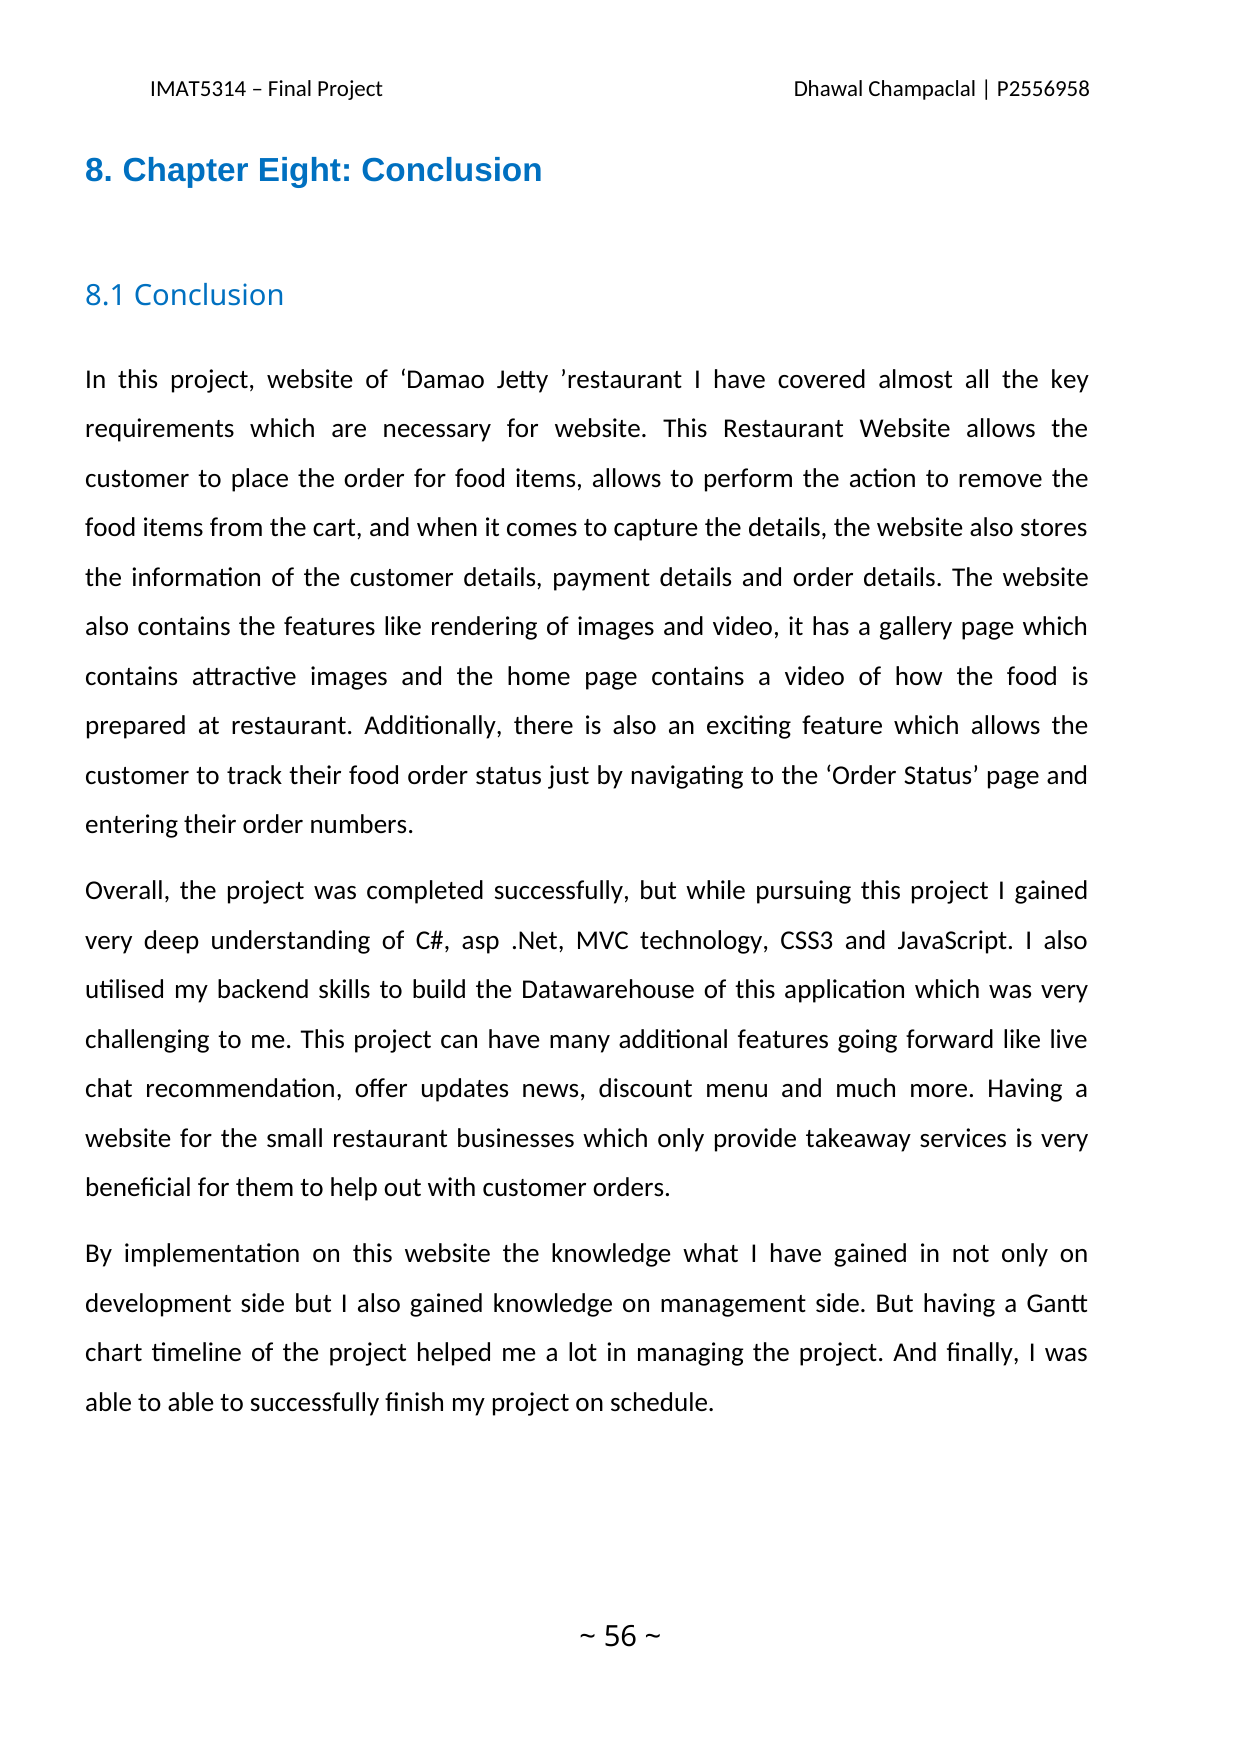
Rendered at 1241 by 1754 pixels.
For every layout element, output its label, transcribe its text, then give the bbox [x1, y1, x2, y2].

text Overall, the project was completed successfully, but while pursuing this project I gained very deep understanding of C#, asp .Net, MVC technology, CSS3 and JavaScript. I also utilised my backend skills to build the Datawarehouse of this application which was very challenging to me. This project can have many additional features going forward like live chat recommendation, offer updates news, discount menu and much more. Having a website for the small restaurant businesses which only provide takeaway services is very beneficial for them to help out with customer orders. [85, 873, 1090, 1203]
subtitle Chapter Eight: Conclusion [85, 150, 1090, 188]
subtitle 8.1 Conclusion [85, 274, 1090, 313]
text In this project, website of ‘Damao Jetty ’restaurant I have covered almost all the key requirements which are necessary for website. This Restaurant Website allows the customer to place the order for food items, allows to perform the action to remove the food items from the cart, and when it comes to capture the details, the website also stores the information of the customer details, payment details and order details. The website also contains the features like rendering of images and video, it has a gallery page which contains attractive images and the home page contains a video of how the food is prepared at restaurant. Additionally, there is also an exciting feature which allows the customer to track their food order status just by navigating to the ‘Order Status’ page and entering their order numbers. [85, 362, 1090, 840]
text By implementation on this website the knowledge what I have gained in not only on development side but I also gained knowledge on management side. But having a Gantt chart timeline of the project helped me a lot in managing the project. And finally, I was able to able to successfully finish my project on schedule. [85, 1237, 1090, 1418]
